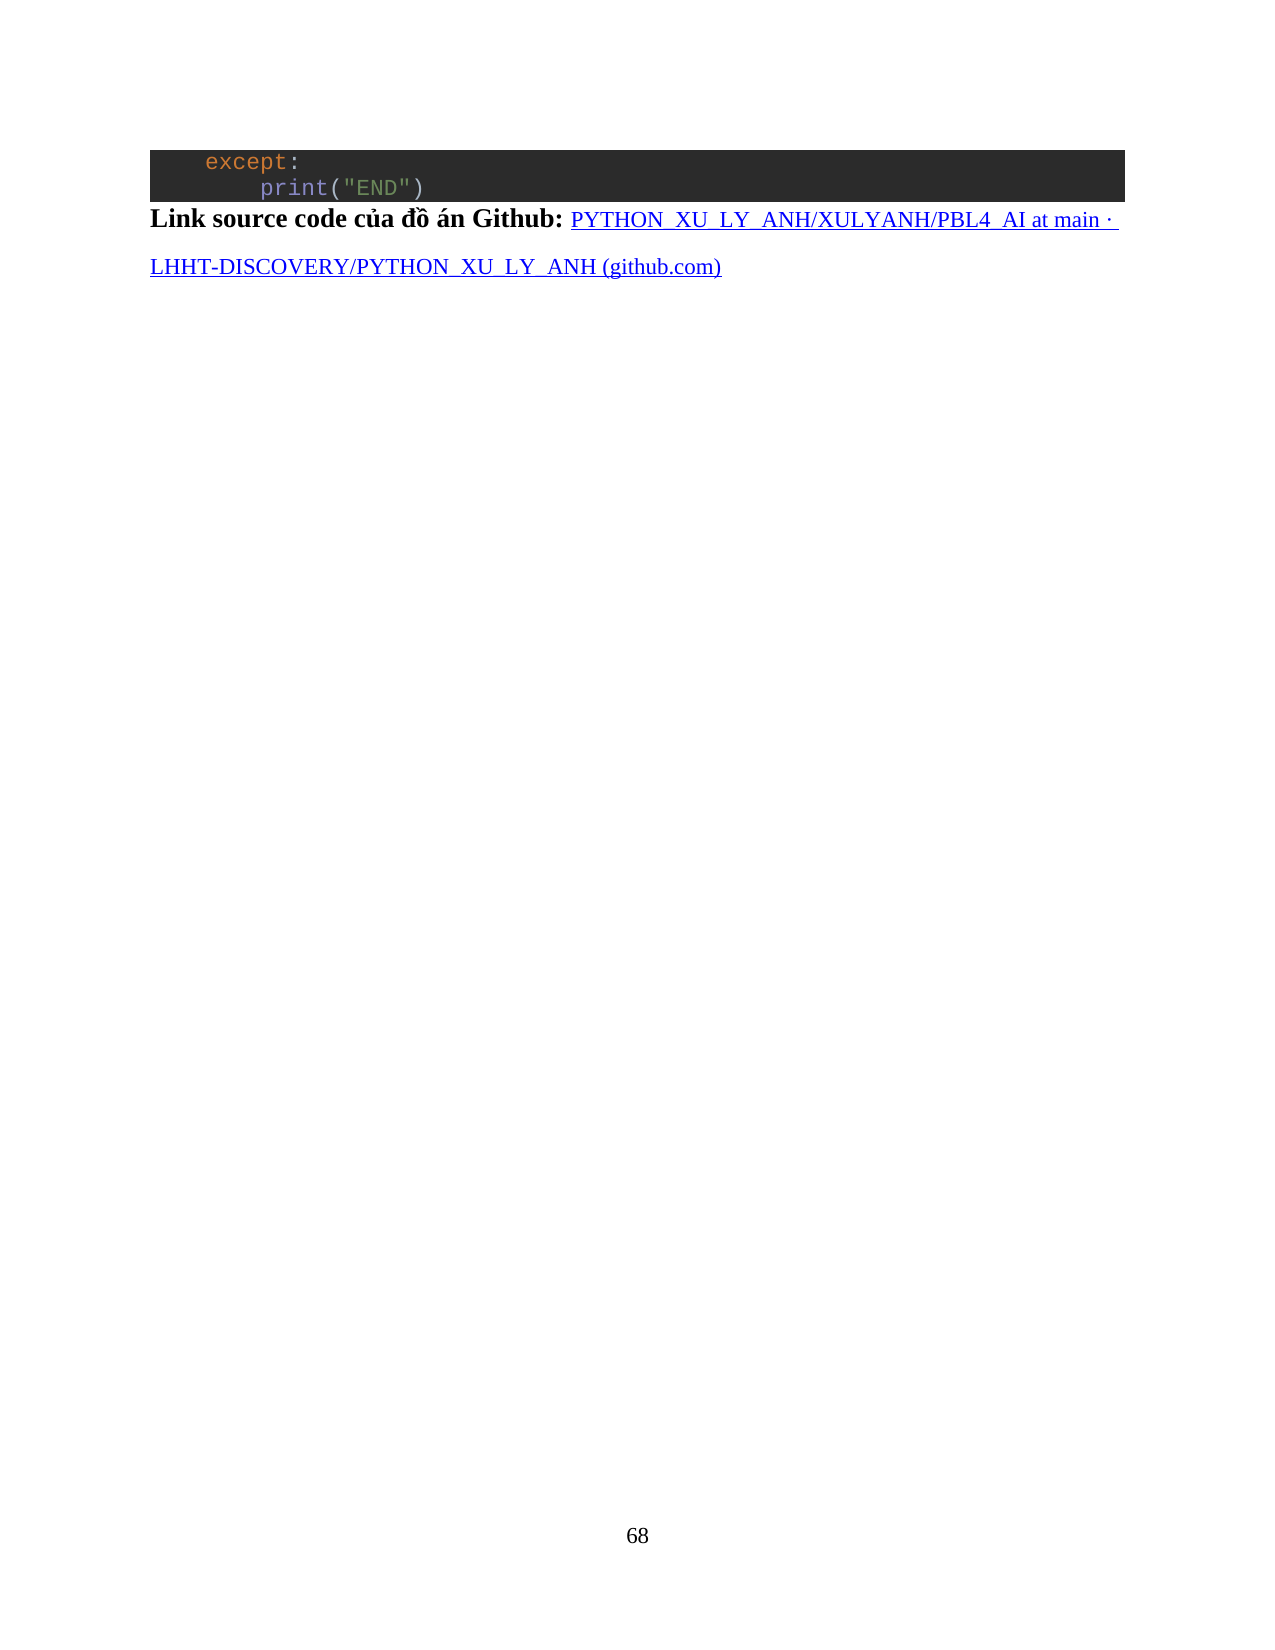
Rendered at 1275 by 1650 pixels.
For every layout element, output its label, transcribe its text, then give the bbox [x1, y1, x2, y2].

text Link source code của đồ án Github: PYTHON_XU_LY_ANH/XULYANH/PBL4_AI at main · LHHT-DISCOVERY/PYTHON_XU_LY_ANH (github.com) [150, 202, 1125, 283]
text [150, 150, 1125, 202]
